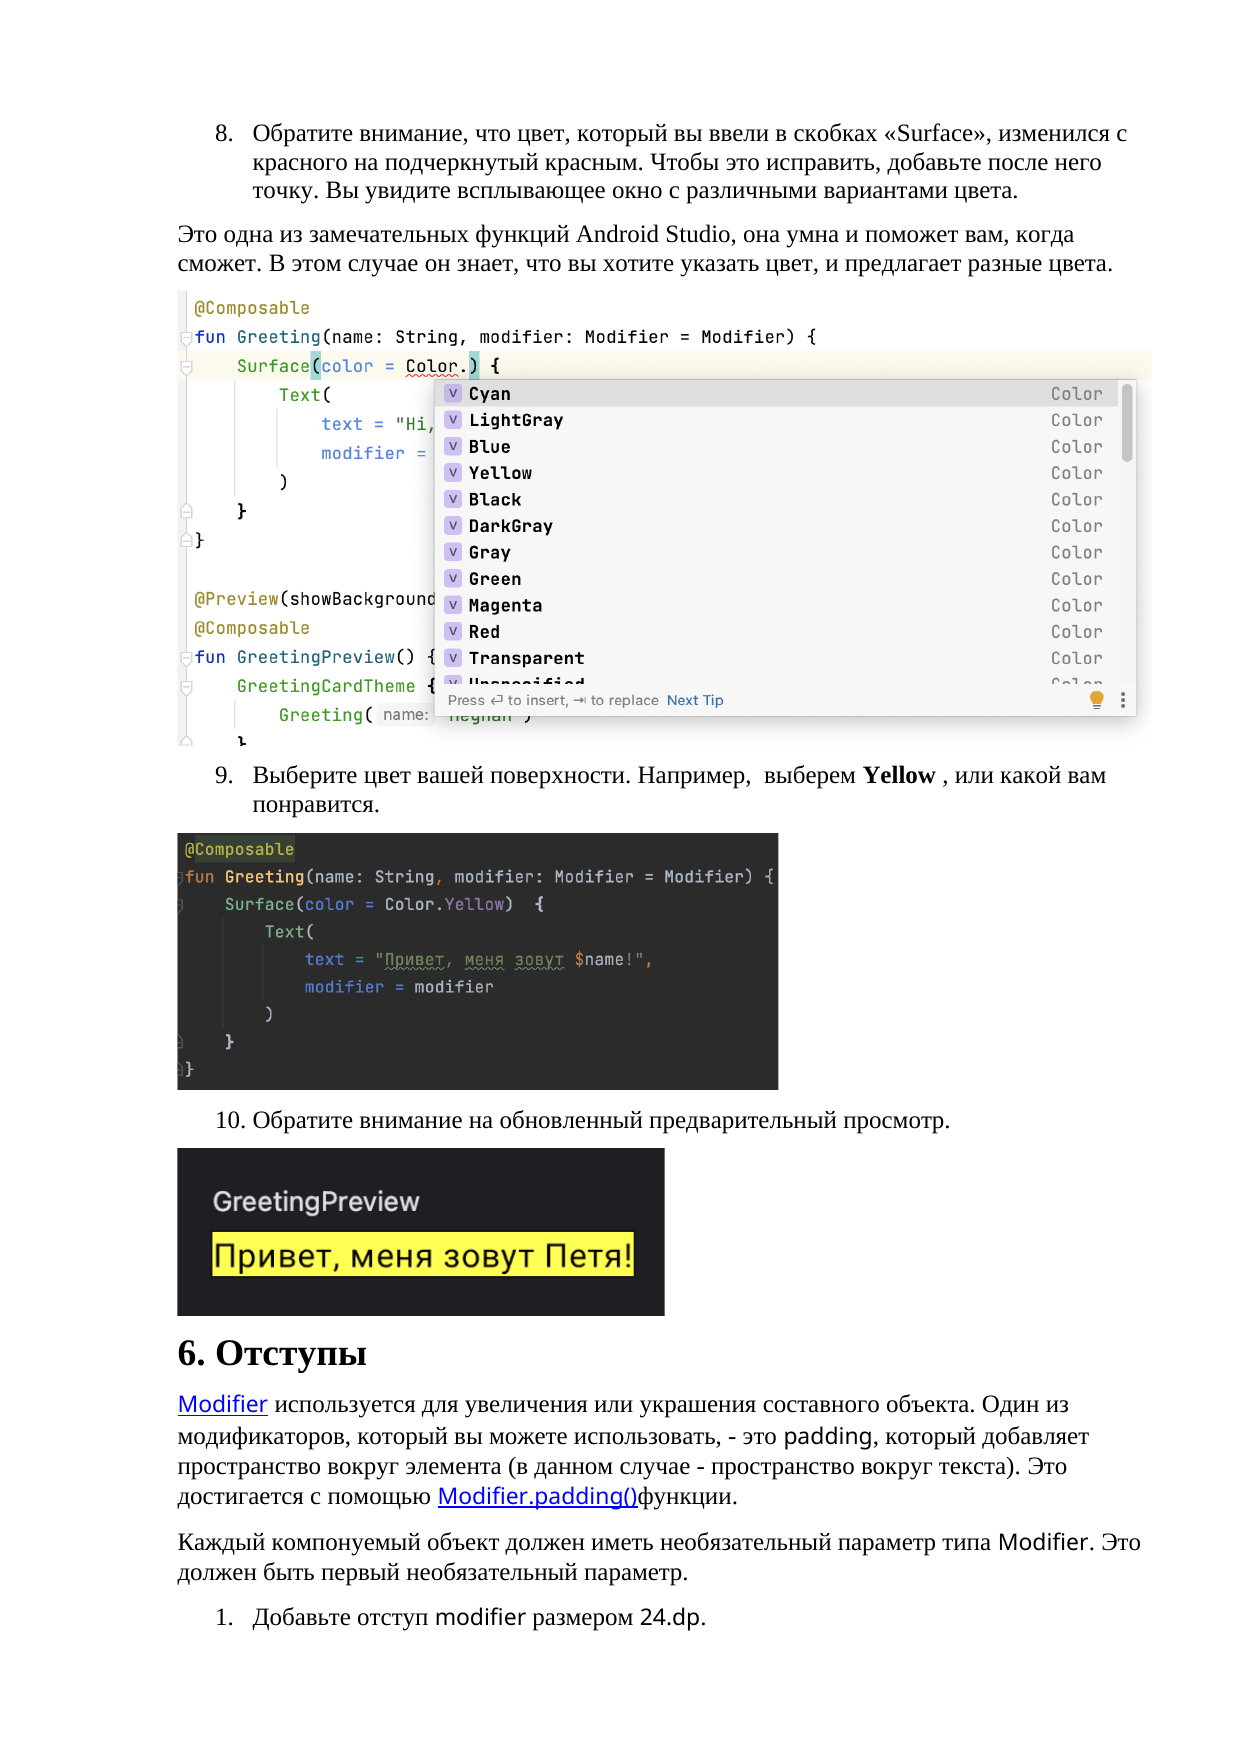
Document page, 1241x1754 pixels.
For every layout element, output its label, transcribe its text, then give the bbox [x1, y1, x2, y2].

picture [177, 833, 779, 1090]
picture [177, 1148, 665, 1316]
list Обратите внимание на обновленный предварительный просмотр. [215, 1105, 1152, 1134]
picture [177, 291, 1152, 746]
list Добавьте отступ modifier размером 24.dp. [215, 1601, 1152, 1632]
text Каждый компонуемый объект должен иметь необязательный параметр типа Modifier. Это должен быть первый необязательный параметр. [177, 1526, 1152, 1586]
list Выберите цвет вашей поверхности. Например, выберем Yellow , или какой вам понравится. [215, 761, 1152, 818]
text 6. Отступы [177, 1330, 1152, 1373]
list Обратите внимание, что цвет, который вы ввели в скобках «Surface», изменился с красного на подчеркнутый красным. Чтобы это исправить, добавьте после него точку. Вы увидите всплывающее окно с различными вариантами цвета. [215, 118, 1152, 204]
text Это одна из замечательных функций Android Studio, она умна и поможет вам, когда сможет. В этом случае он знает, что вы хотите указать цвет, и предлагает разные цвета. [177, 219, 1152, 277]
text Modifier используется для увеличения или украшения составного объекта. Один из модификаторов, который вы можете использовать, - это padding, который добавляет пространство вокруг элемента (в данном случае - пространство вокруг текста). Это достигается с помощью Modifier.padding()функции. [177, 1388, 1152, 1511]
